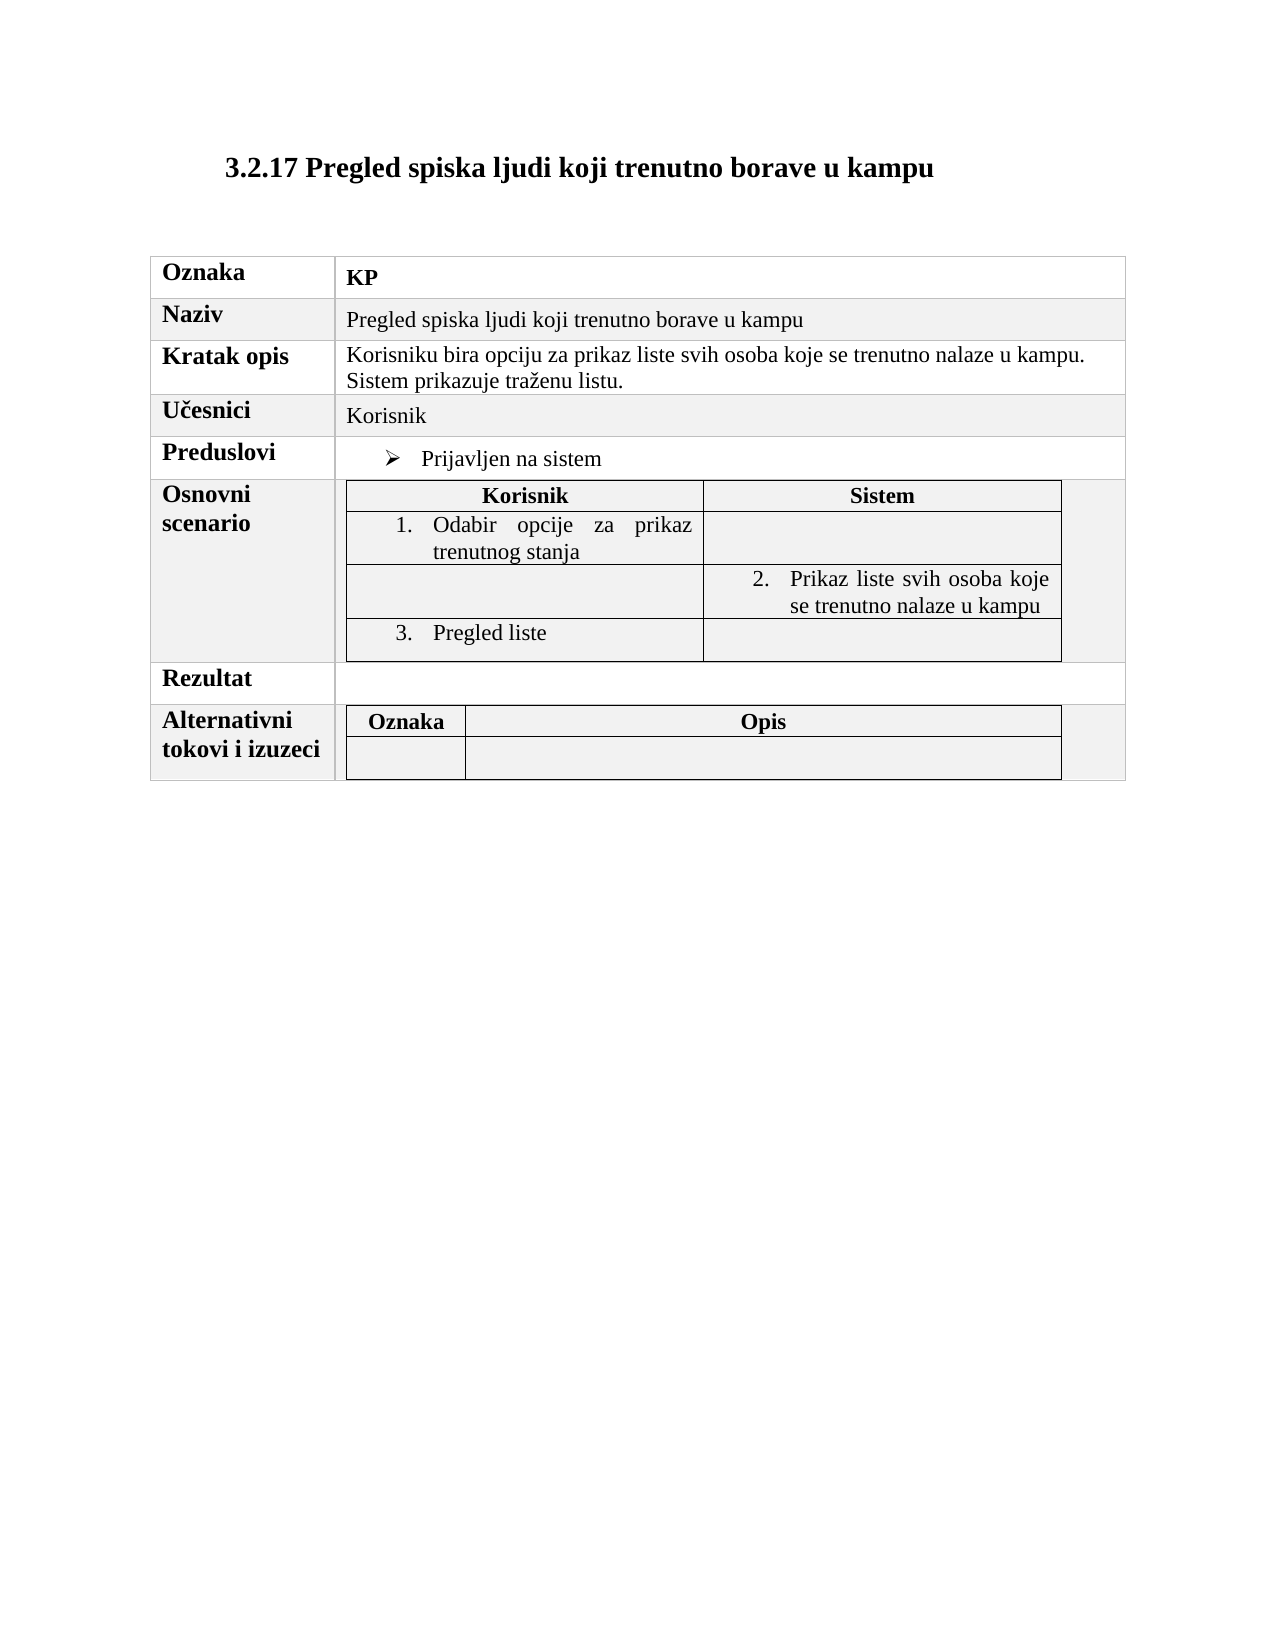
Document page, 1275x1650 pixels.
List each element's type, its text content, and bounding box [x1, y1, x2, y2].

table_cell Rezultat [151, 663, 334, 704]
table_cell [336, 480, 346, 662]
table_cell [704, 512, 1061, 564]
table_cell [347, 737, 465, 779]
table_cell [704, 565, 1061, 618]
table_cell Alternativni tokovi i izuzeci [151, 705, 334, 779]
table_cell Osnovni scenario [151, 480, 334, 662]
table_cell [704, 619, 1061, 661]
table_cell Korisniku bira opciju za prikaz liste svih osoba koje se trenutno nalaze u kampu. Sistem prikazuje traženu listu. [336, 341, 1125, 394]
table_cell [347, 512, 703, 564]
table_cell Korisnik [336, 395, 1125, 436]
table_cell Naziv [151, 299, 334, 340]
table_cell [1062, 705, 1125, 779]
table_cell [347, 481, 703, 511]
table_header Oznaka [151, 257, 334, 298]
table_cell [1062, 480, 1125, 662]
table_cell [347, 565, 703, 618]
table_cell [347, 619, 703, 661]
text 3.2.17 Pregled spiska ljudi koji trenutno borave u kampu [150, 150, 1125, 183]
table_cell [466, 706, 1061, 736]
table_cell Učesnici [151, 395, 334, 436]
table_header KP [336, 257, 1125, 298]
table_cell [466, 737, 1061, 779]
table_cell Preduslovi [151, 437, 334, 478]
table_cell Prijavljen na sistem [336, 437, 1125, 478]
table_cell [336, 663, 1125, 704]
table_cell Pregled spiska ljudi koji trenutno borave u kampu [336, 299, 1125, 340]
table_cell [704, 481, 1061, 511]
table_cell Kratak opis [151, 341, 334, 394]
table_cell [347, 706, 465, 736]
table_cell [336, 705, 346, 779]
